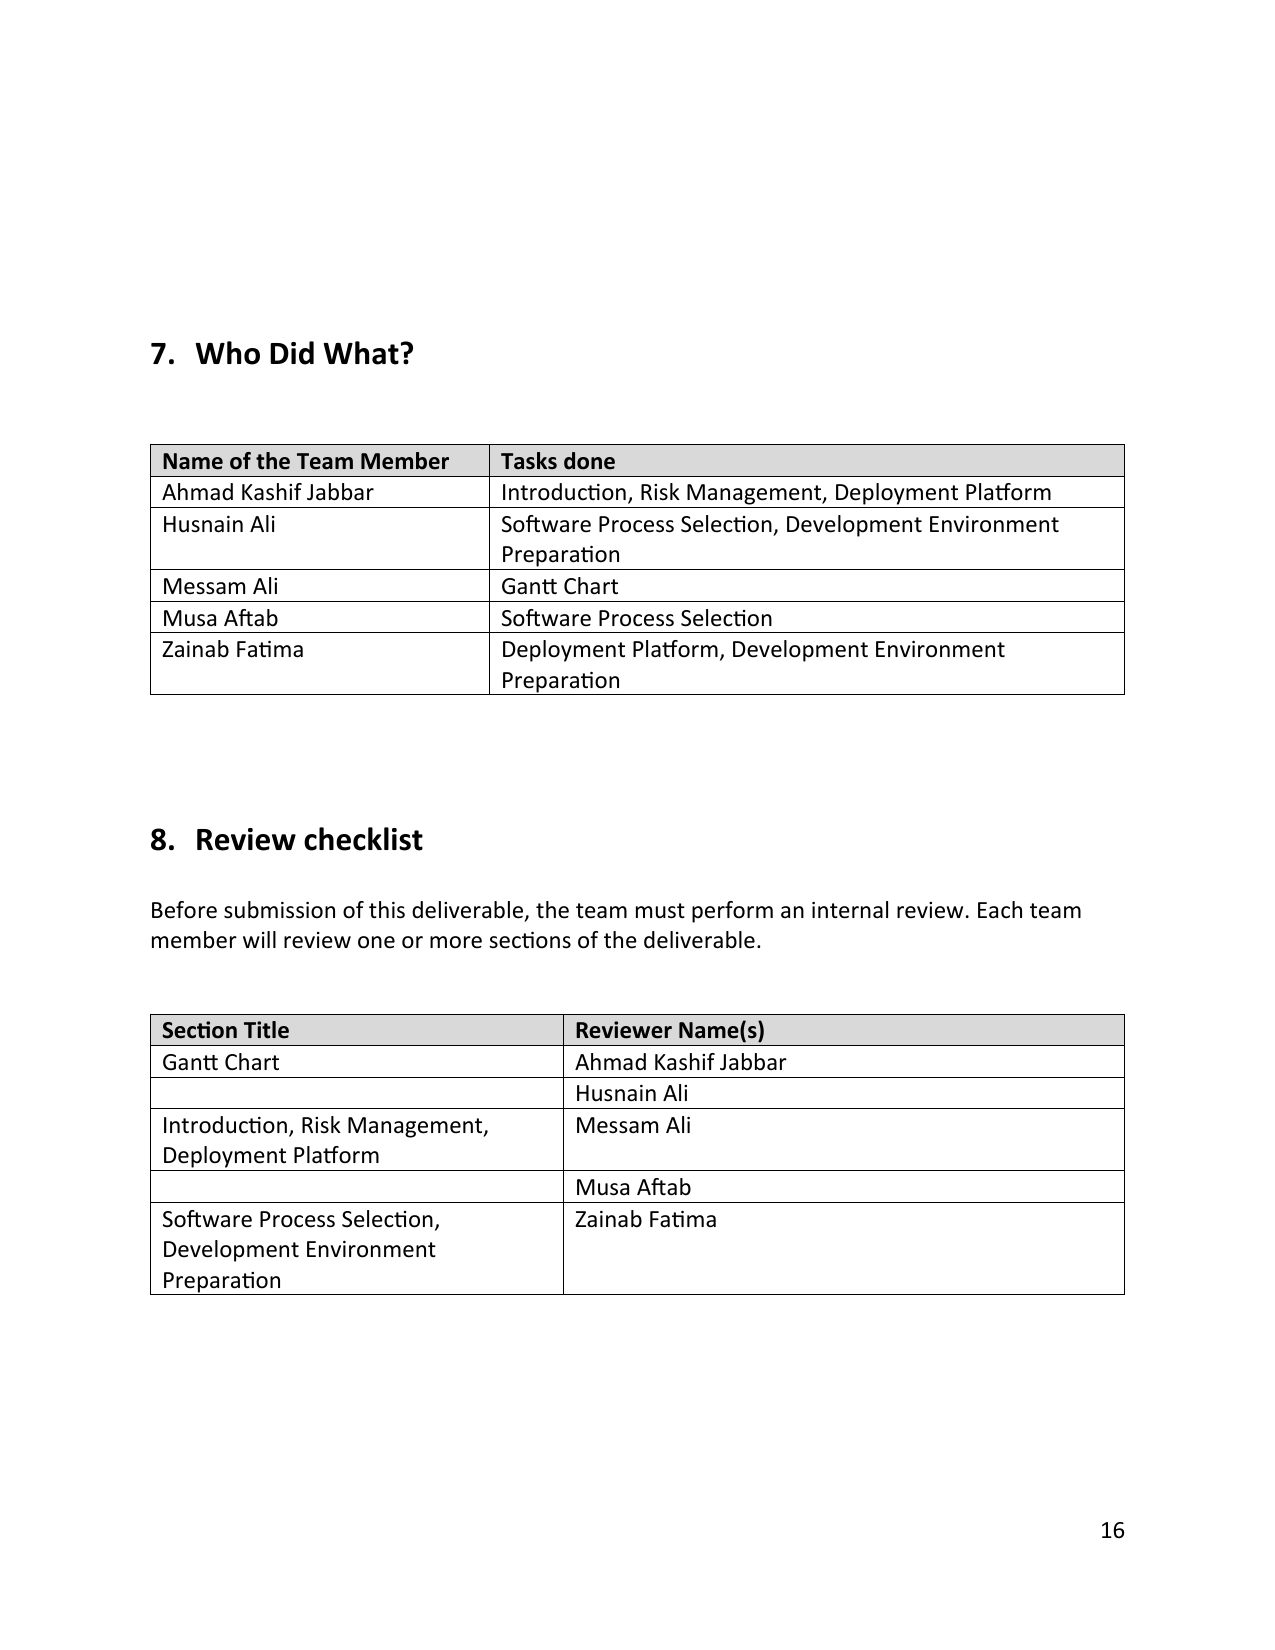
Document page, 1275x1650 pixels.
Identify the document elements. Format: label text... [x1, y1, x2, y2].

table_cell Ahmad Kashif Jabbar [564, 1046, 1124, 1077]
table_cell Software Process Selection, Development Environment Preparation [151, 1203, 563, 1294]
table_cell Zainab Fatima [151, 633, 489, 694]
table_cell Software Process Selection, Development Environment Preparation [490, 508, 1124, 569]
table_cell Musa Aftab [564, 1171, 1124, 1202]
table_cell Zainab Fatima [564, 1203, 1124, 1294]
table_cell Husnain Ali [564, 1078, 1124, 1108]
table_cell Messam Ali [564, 1109, 1124, 1170]
table_cell Deployment Platform, Development Environment Preparation [490, 633, 1124, 694]
text Before submission of this deliverable, the team must perform an internal review. Each team member will review one or more sections of the deliverable. [150, 894, 1125, 955]
table_cell Musa Aftab [151, 602, 489, 632]
table_cell Introduction, Risk Management, Deployment Platform [151, 1109, 563, 1170]
table_cell Husnain Ali [151, 508, 489, 569]
table_cell Messam Ali [151, 570, 489, 601]
table_cell [151, 1078, 563, 1108]
table_cell Introduction, Risk Management, Deployment Platform [490, 477, 1124, 507]
table_header Tasks done [490, 445, 1124, 476]
subtitle Review checklist [150, 817, 1125, 858]
table_header Section Title [151, 1015, 563, 1045]
table_cell Ahmad Kashif Jabbar [151, 477, 489, 507]
table_cell Software Process Selection [490, 602, 1124, 632]
table_cell [151, 1171, 563, 1202]
table_header Name of the Team Member [151, 445, 489, 476]
table_cell Gantt Chart [490, 570, 1124, 601]
subtitle Who Did What? [150, 332, 1125, 373]
table_cell Gantt Chart [151, 1046, 563, 1077]
table_header Reviewer Name(s) [564, 1015, 1124, 1045]
